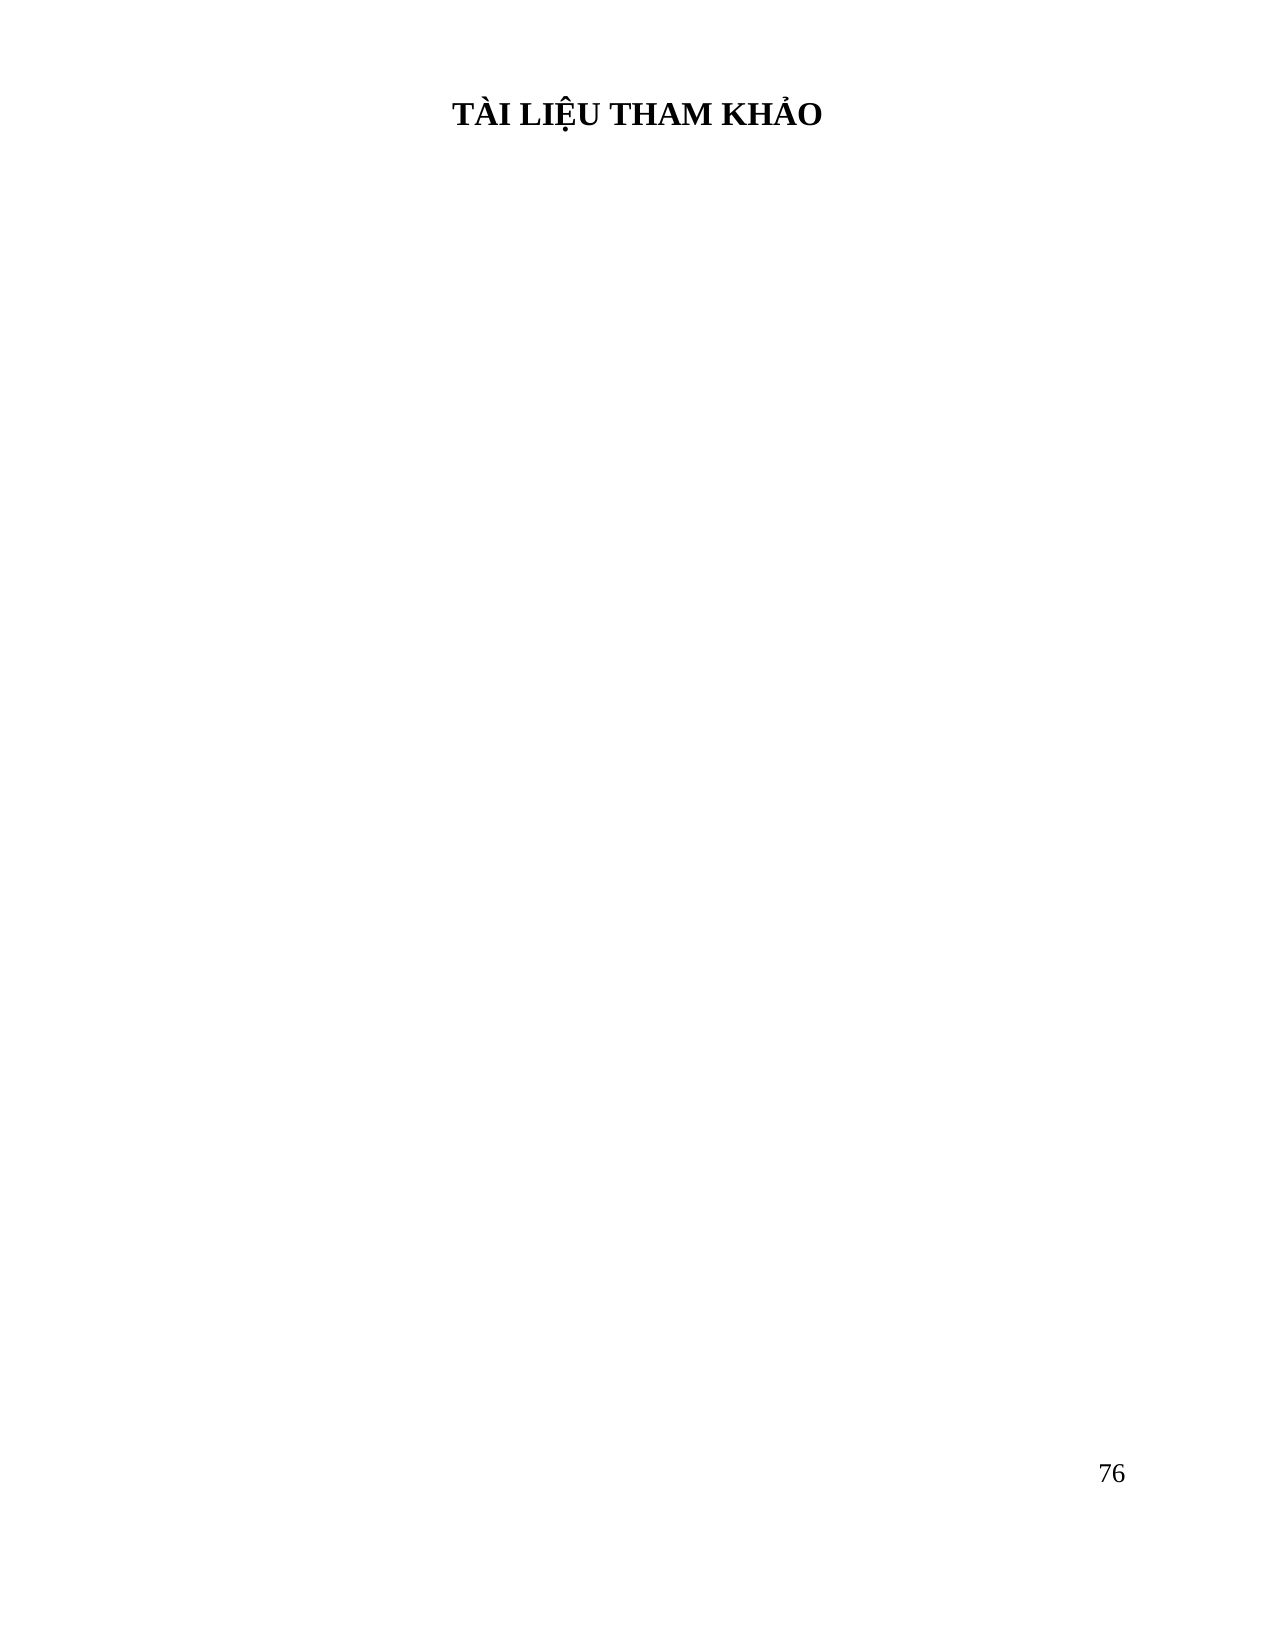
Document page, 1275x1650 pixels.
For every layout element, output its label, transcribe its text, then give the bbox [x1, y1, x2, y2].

subtitle TÀI LIỆU THAM KHẢO [150, 94, 1125, 132]
